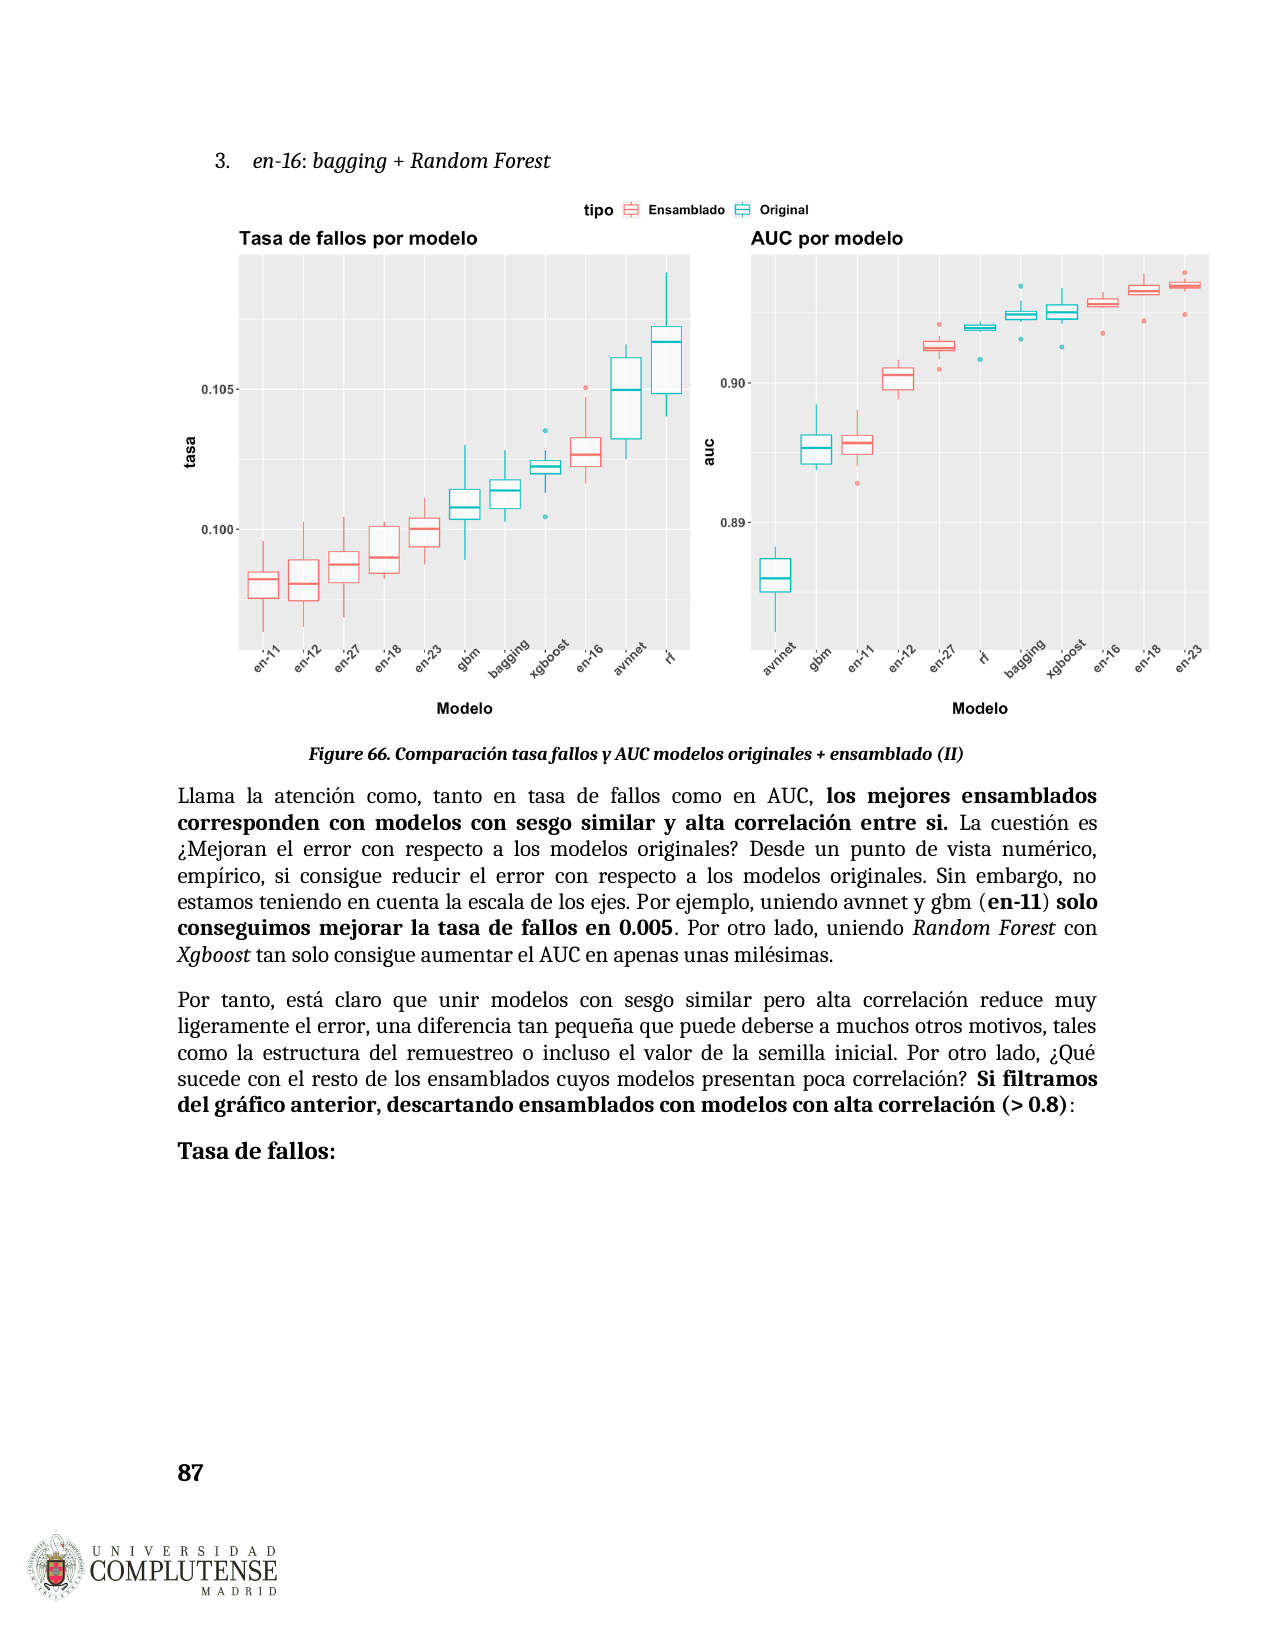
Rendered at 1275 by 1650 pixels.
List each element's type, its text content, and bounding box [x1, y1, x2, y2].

picture [177, 194, 1215, 723]
picture [24, 1496, 280, 1640]
text Tasa de fallos: [177, 1137, 1098, 1166]
list en-16: bagging + Random Forest [215, 148, 1098, 174]
text Llama la atención como, tanto en tasa de fallos como en AUC, los mejores ensamblados corresponden con modelos con sesgo similar y alta correlación entre si. La cuestión es ¿Mejoran el error con respecto a los modelos originales? Desde un punto de vista numérico, empírico, si consigue reducir el error con respecto a los modelos originales. Sin embargo, no estamos teniendo en cuenta la escala de los ejes. Por ejemplo, uniendo avnnet y gbm (en-11) solo conseguimos mejorar la tasa de fallos en 0.005. Por otro lado, uniendo Random Forest con Xgboost tan solo consigue aumentar el AUC en apenas unas milésimas. [177, 783, 1098, 968]
text Figure 66. Comparación tasa fallos y AUC modelos originales + ensamblado (II) [177, 743, 1098, 764]
text Por tanto, está claro que unir modelos con sesgo similar pero alta correlación reduce muy ligeramente el error, una diferencia tan pequeña que puede deberse a muchos otros motivos, tales como la estructura del remuestreo o incluso el valor de la semilla inicial. Por otro lado, ¿Qué sucede con el resto de los ensamblados cuyos modelos presentan poca correlación? Si filtramos del gráfico anterior, descartando ensamblados con modelos con alta correlación (> 0.8): [177, 987, 1098, 1118]
